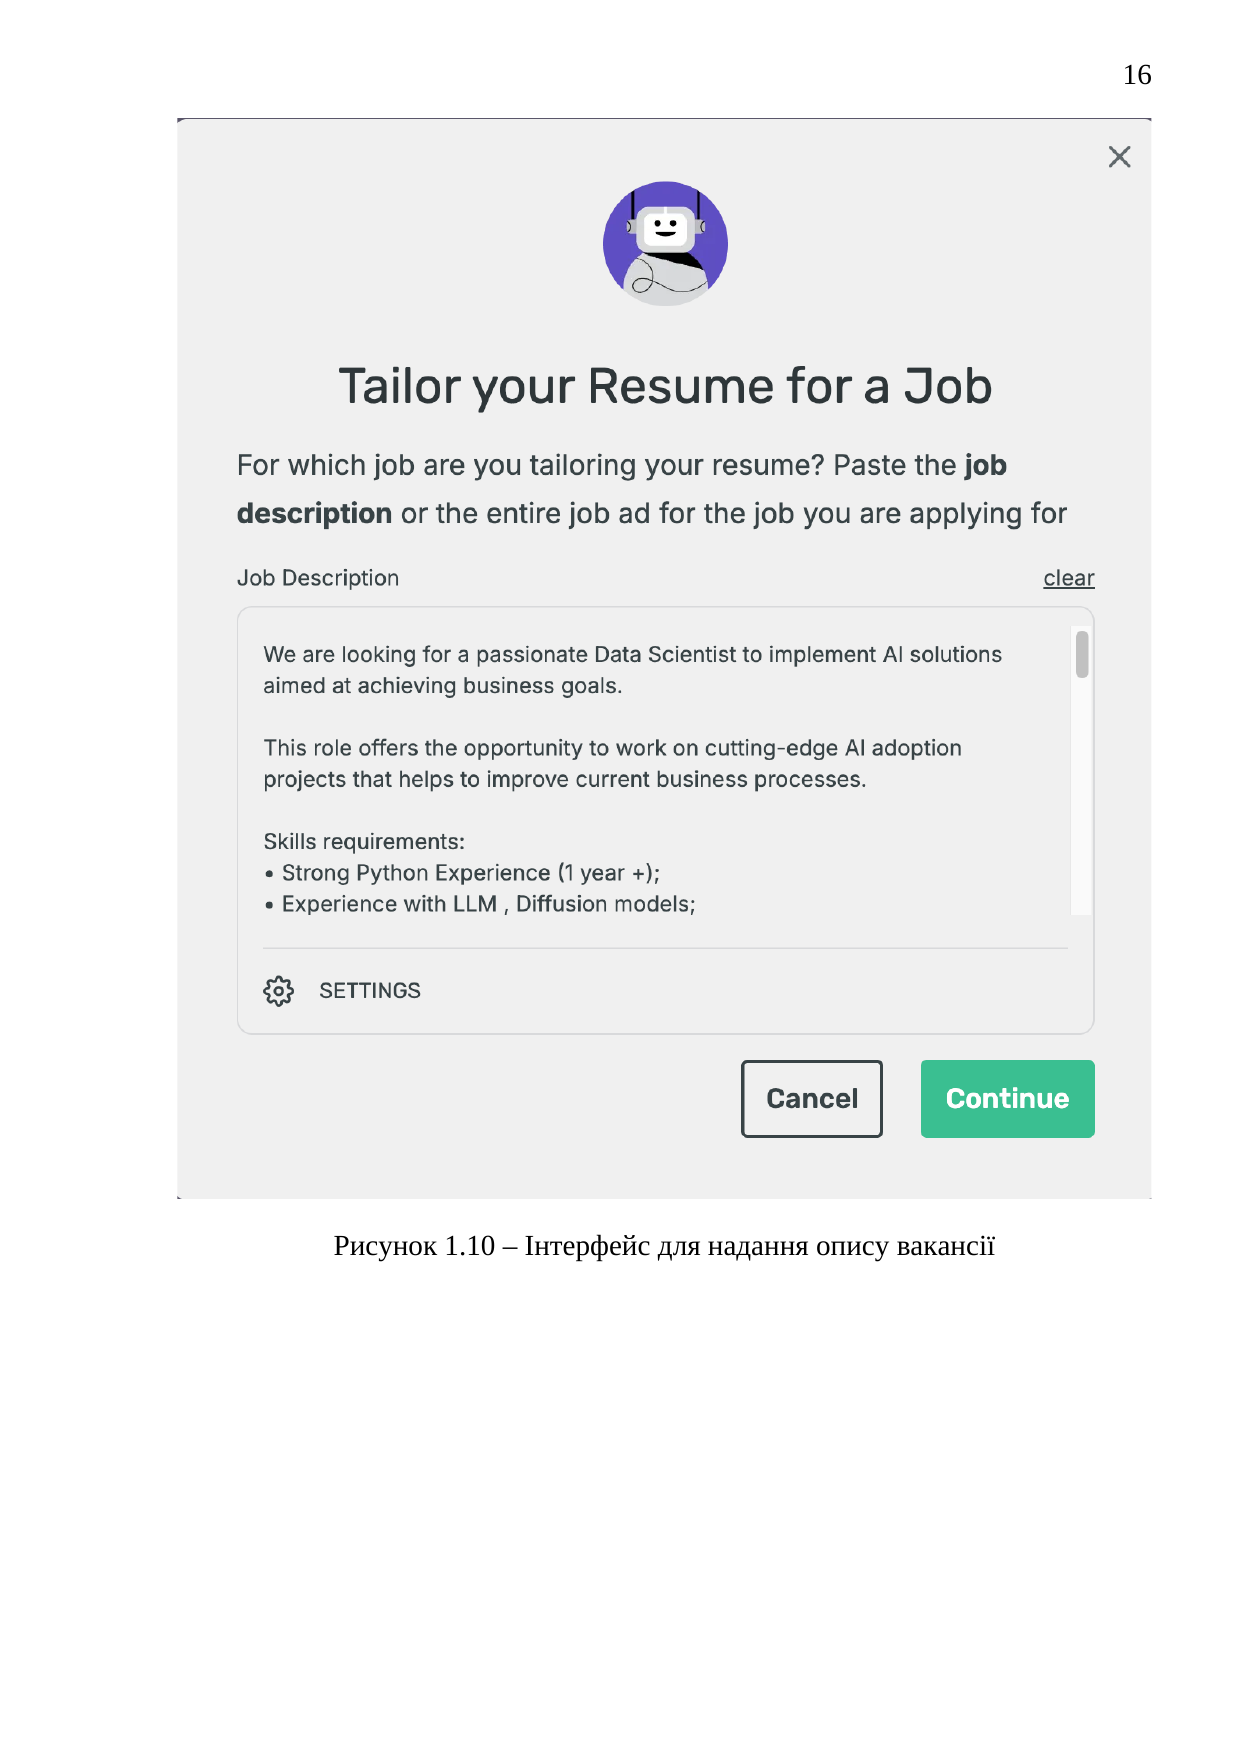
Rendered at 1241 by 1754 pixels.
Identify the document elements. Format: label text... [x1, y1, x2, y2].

picture [177, 118, 1152, 1199]
text Рисунок 1.10 – Інтерфейс для надання опису вакансії [177, 1228, 1152, 1261]
